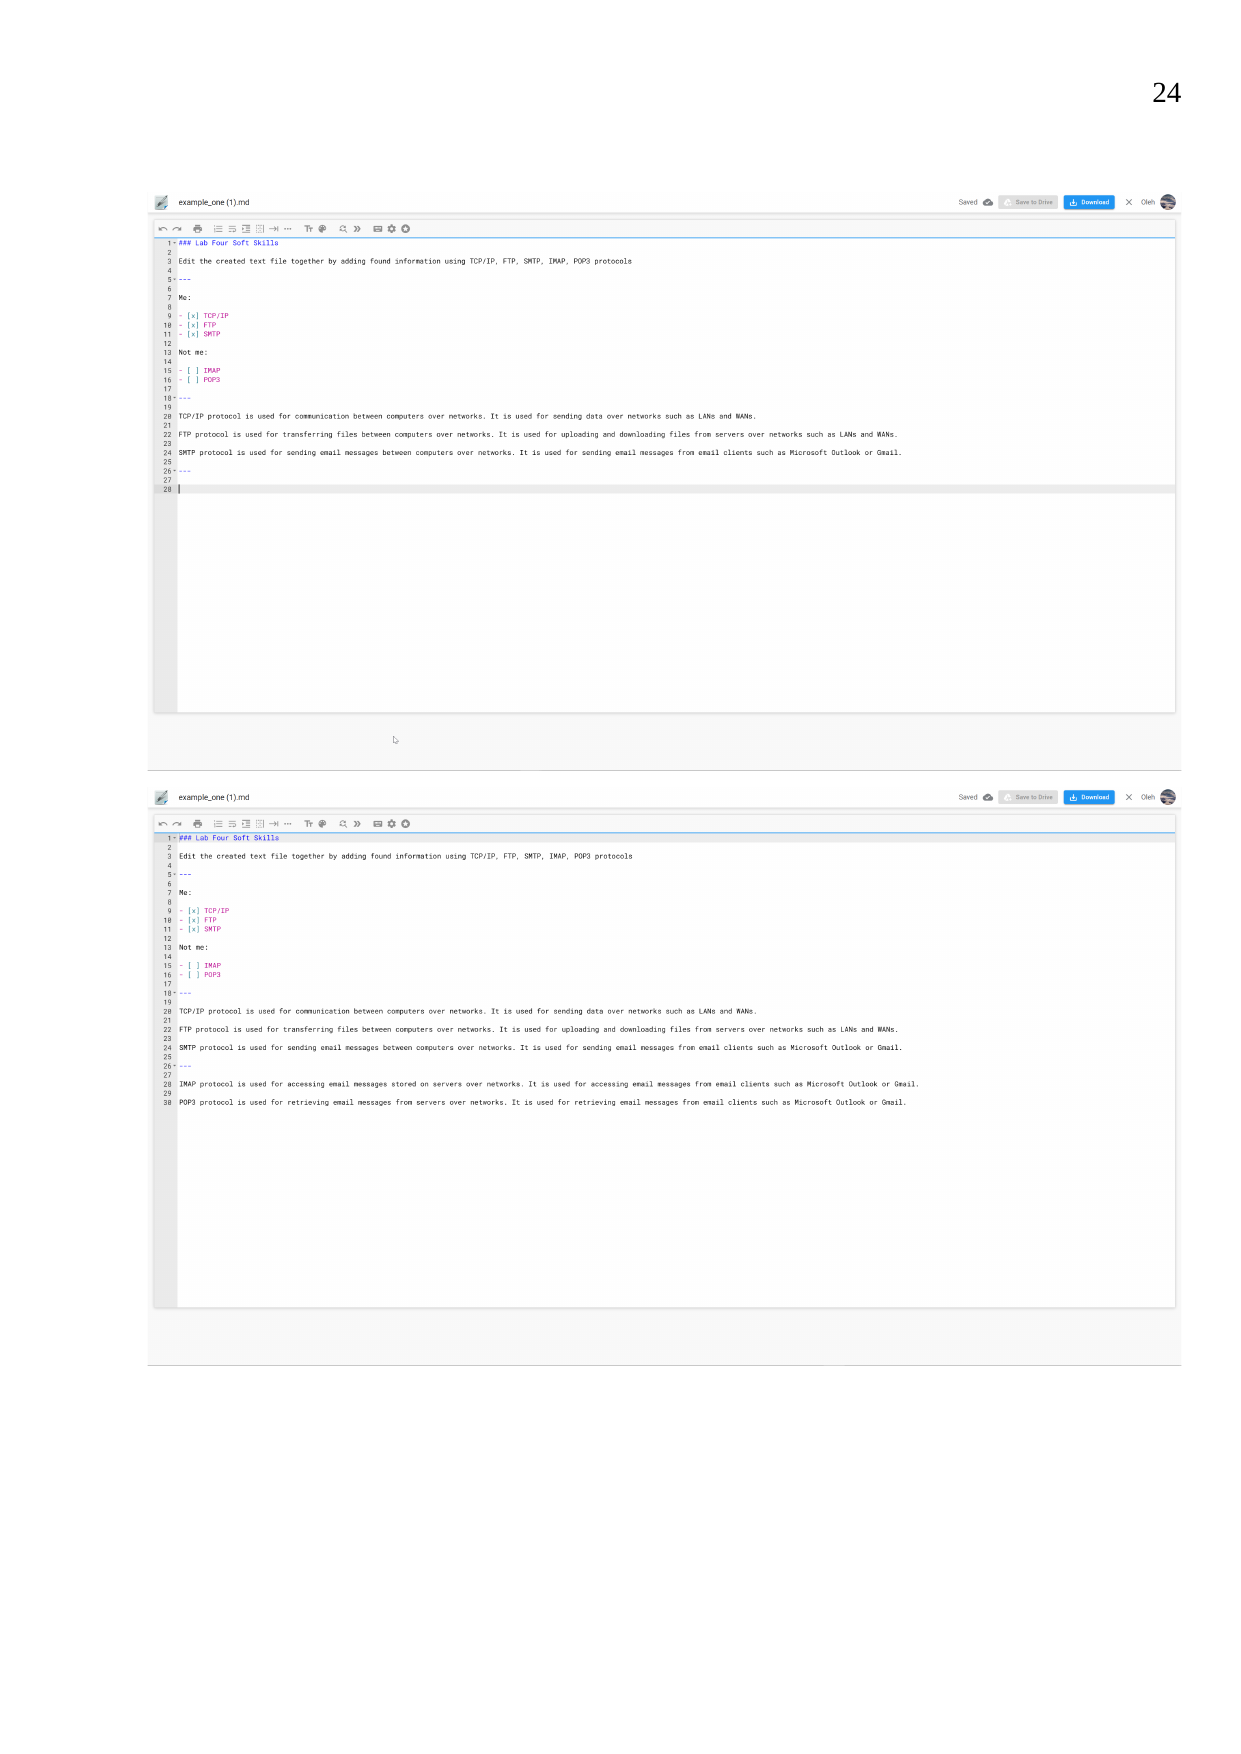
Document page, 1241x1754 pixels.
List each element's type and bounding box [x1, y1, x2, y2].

picture [147, 787, 1182, 1366]
picture [147, 192, 1182, 771]
